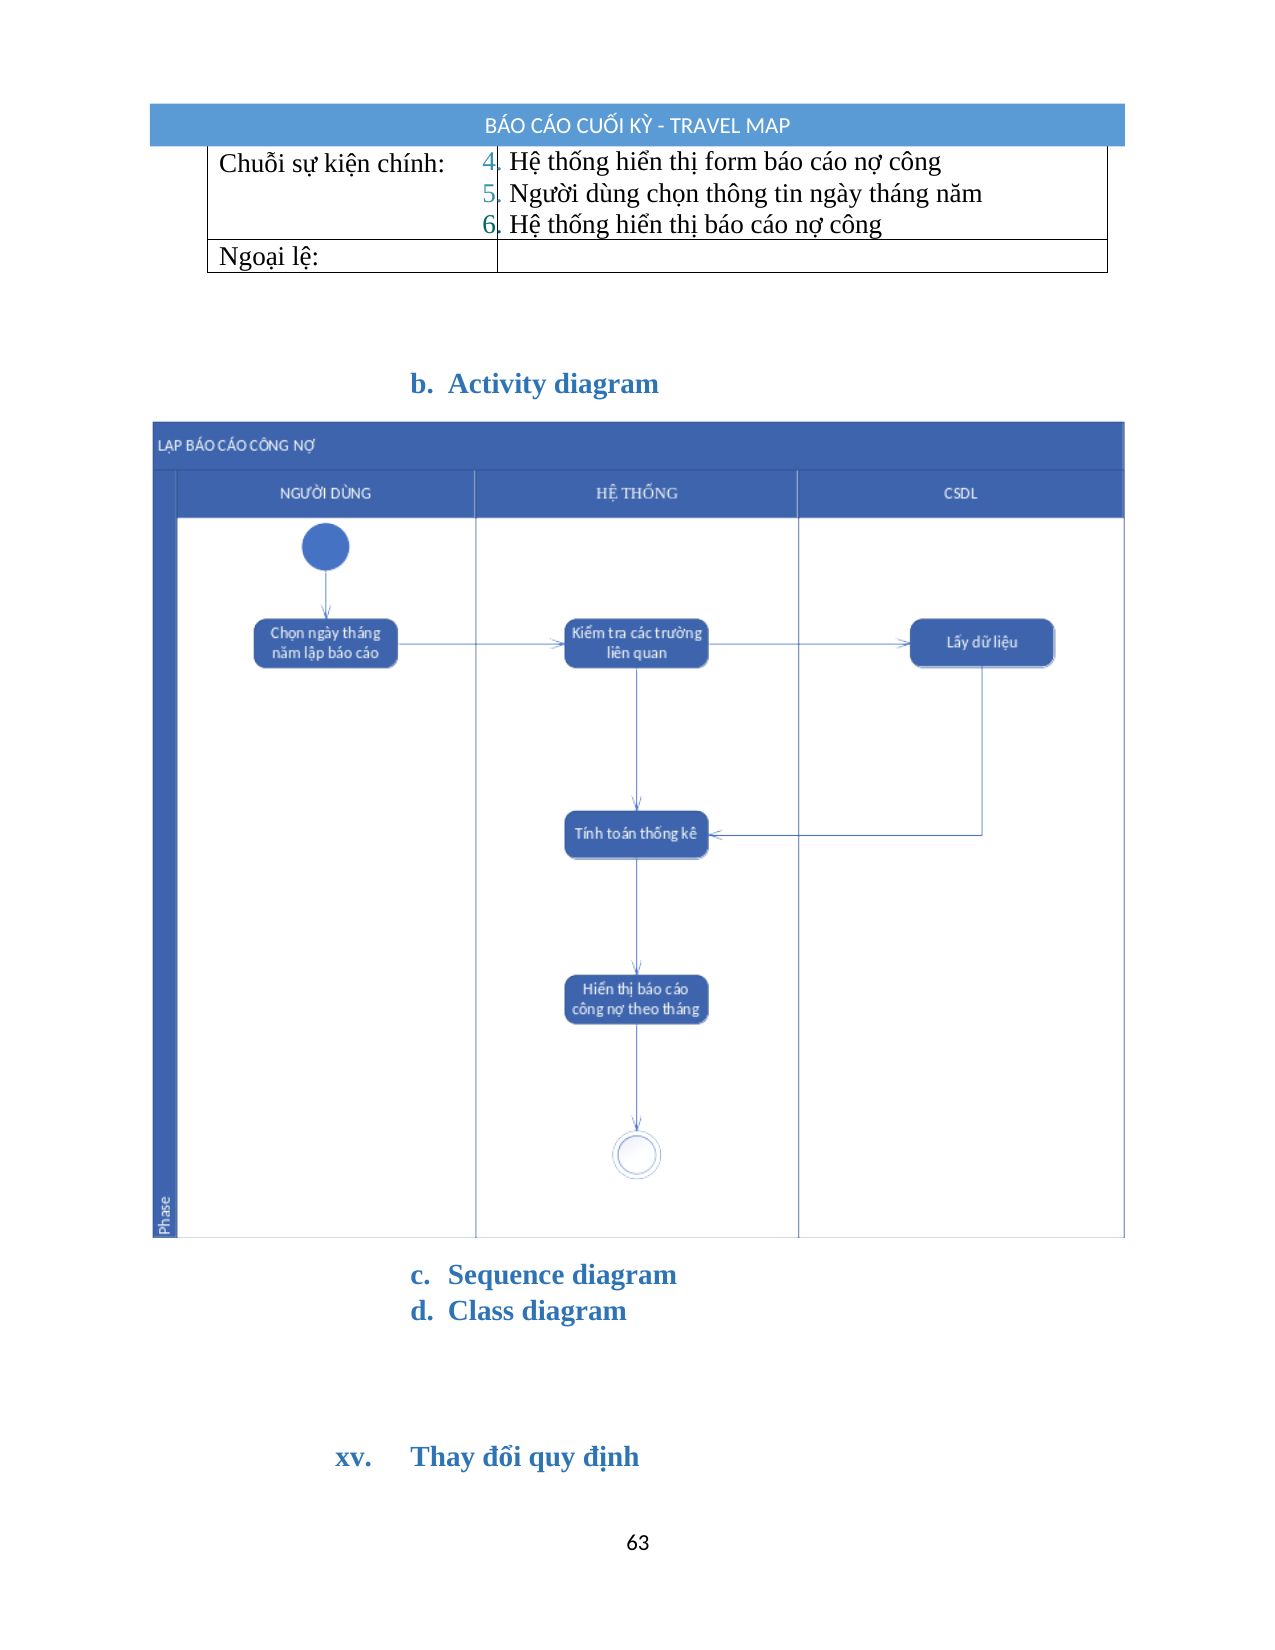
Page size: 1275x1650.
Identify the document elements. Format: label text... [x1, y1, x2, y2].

table_cell [498, 240, 1107, 272]
list Sequence diagram [410, 1257, 1125, 1290]
table_cell Ngoại lệ: [208, 240, 497, 272]
list Thay đổi quy định [335, 1439, 1125, 1473]
table_cell Hệ thống hiển thị form báo cáo nợ công Người dùng chọn thông tin ngày tháng năm Hệ thống hiển thị báo cáo nợ công [498, 147, 1107, 239]
list Activity diagram [410, 366, 1125, 400]
list Class diagram [410, 1293, 1125, 1327]
table_cell Chuỗi sự kiện chính: [208, 147, 497, 239]
